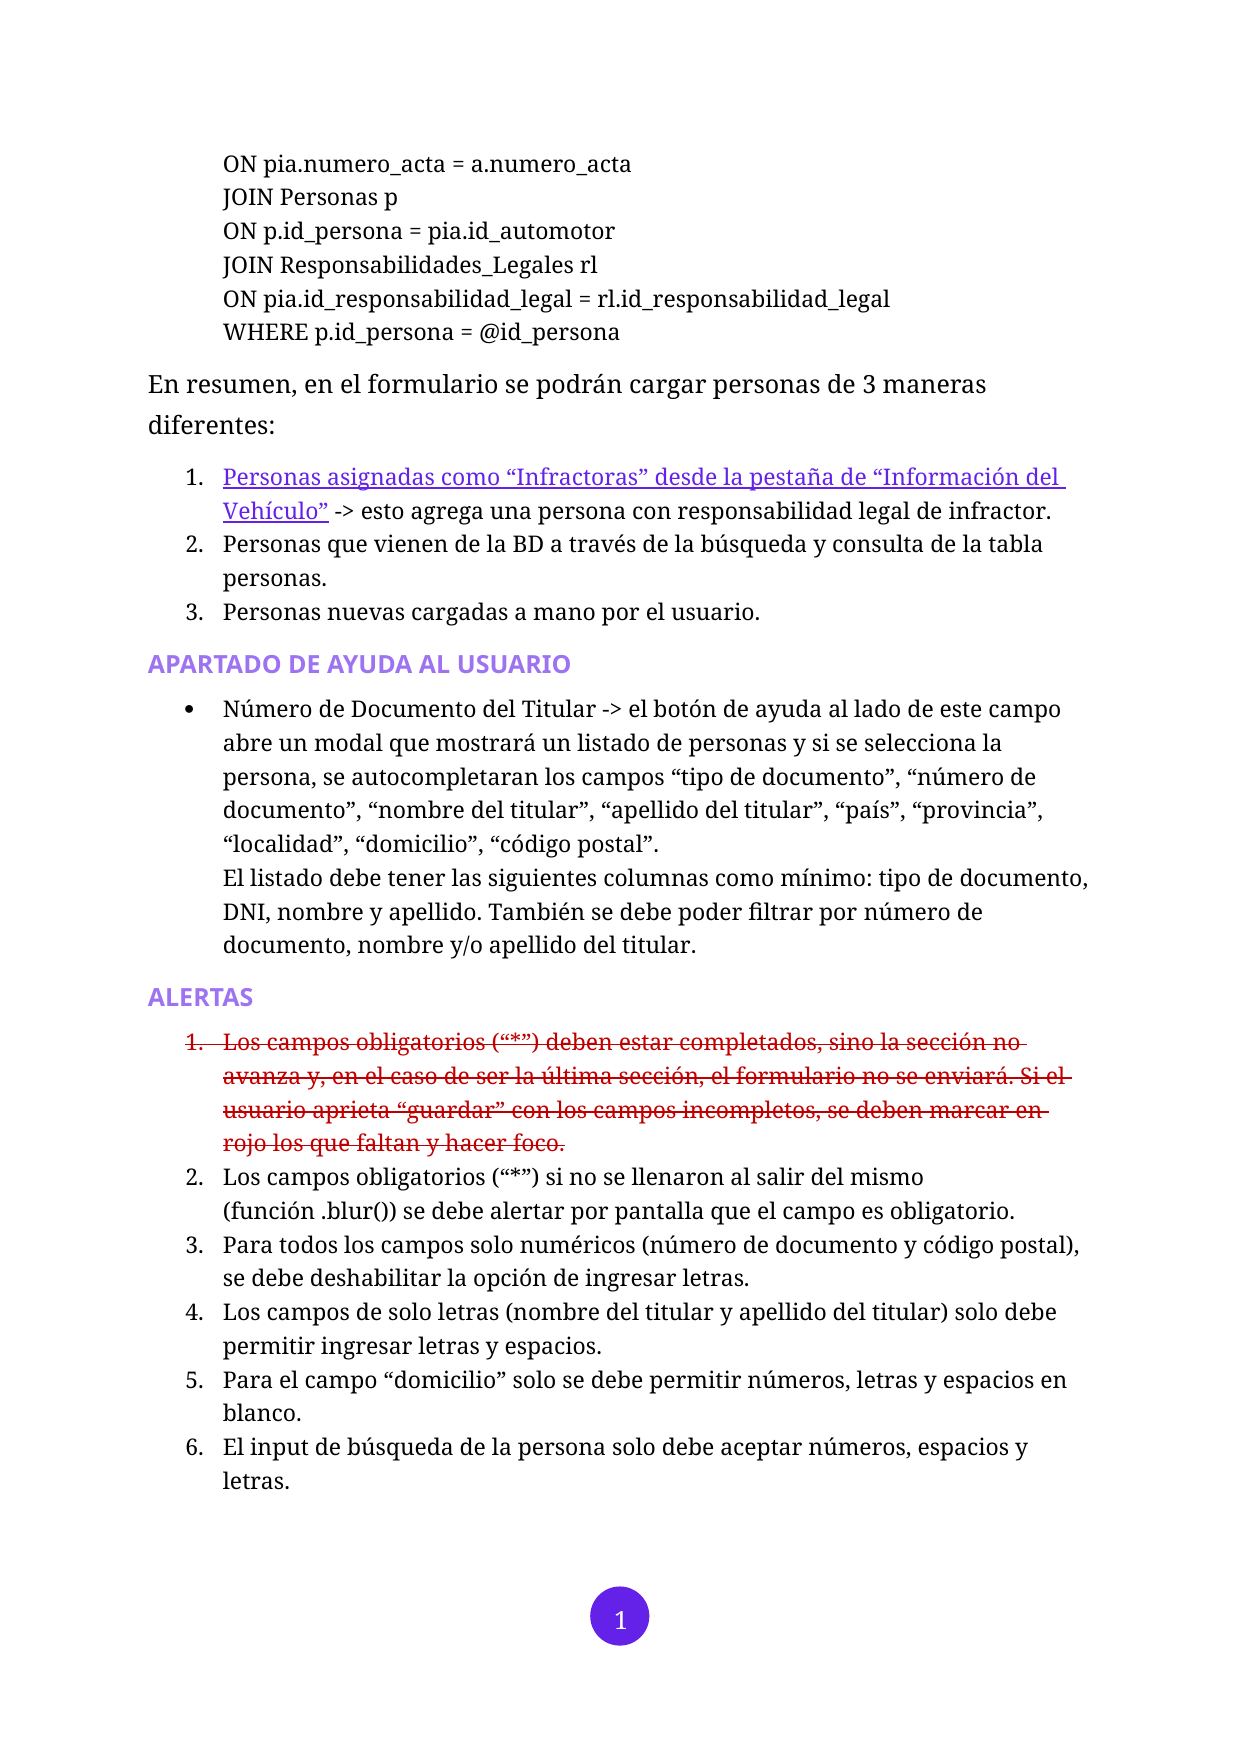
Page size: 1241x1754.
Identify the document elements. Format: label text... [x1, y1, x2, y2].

list Para todos los campos solo numéricos (número de documento y código postal), se debe deshabilitar la opción de ingresar letras. [185, 1229, 1093, 1294]
list Para el campo “domicilio” solo se debe permitir números, letras y espacios en blanco. [185, 1364, 1093, 1429]
text En resumen, en el formulario se podrán cargar personas de 3 maneras diferentes: [148, 367, 1093, 442]
list JOIN Responsabilidades_Legales rl [223, 249, 1093, 280]
list ON pia.id_responsabilidad_legal = rl.id_responsabilidad_legal [223, 283, 1093, 314]
list Número de Documento del Titular -> el botón de ayuda al lado de este campo abre un modal que mostrará un listado de personas y si se selecciona la persona, se autocompletaran los campos “tipo de documento”, “número de documento”, “nombre del titular”, “apellido del titular”, “país”, “provincia”, “localidad”, “domicilio”, “código postal”. El listado debe tener las siguientes columnas como mínimo: tipo de documento, DNI, nombre y apellido. También se debe poder filtrar por número de documento, nombre y/o apellido del titular. [185, 693, 1093, 960]
list Personas que vienen de la BD a través de la búsqueda y consulta de la tabla personas. [185, 528, 1093, 593]
list Los campos de solo letras (nombre del titular y apellido del titular) solo debe permitir ingresar letras y espacios. [185, 1296, 1093, 1361]
subtitle Apartado de ayuda al usuario [148, 646, 1093, 680]
list ON pia.numero_acta = a.numero_acta [223, 148, 1093, 179]
list JOIN Personas p [223, 181, 1093, 213]
list El input de búsqueda de la persona solo debe aceptar números, espacios y letras. [185, 1431, 1093, 1496]
list Los campos obligatorios (“*”) deben estar completados, sino la sección no avanza y, en el caso de ser la última sección, el formulario no se enviará. Si el usuario aprieta “guardar” con los campos incompletos, se deben marcar en rojo los que faltan y hacer foco. [185, 1026, 1093, 1159]
list ON p.id_persona = pia.id_automotor [223, 215, 1093, 246]
list Personas asignadas como “Infractoras” desde la pestaña de “Información del Vehículo” -> esto agrega una persona con responsabilidad legal de infractor. [185, 461, 1093, 526]
list Personas nuevas cargadas a mano por el usuario. [185, 596, 1093, 627]
list WHERE p.id_persona = @id_persona [223, 316, 1093, 348]
list Los campos obligatorios (“*”) si no se llenaron al salir del mismo (función .blur()) se debe alertar por pantalla que el campo es obligatorio. [185, 1161, 1093, 1226]
subtitle Alertas [148, 979, 1093, 1014]
